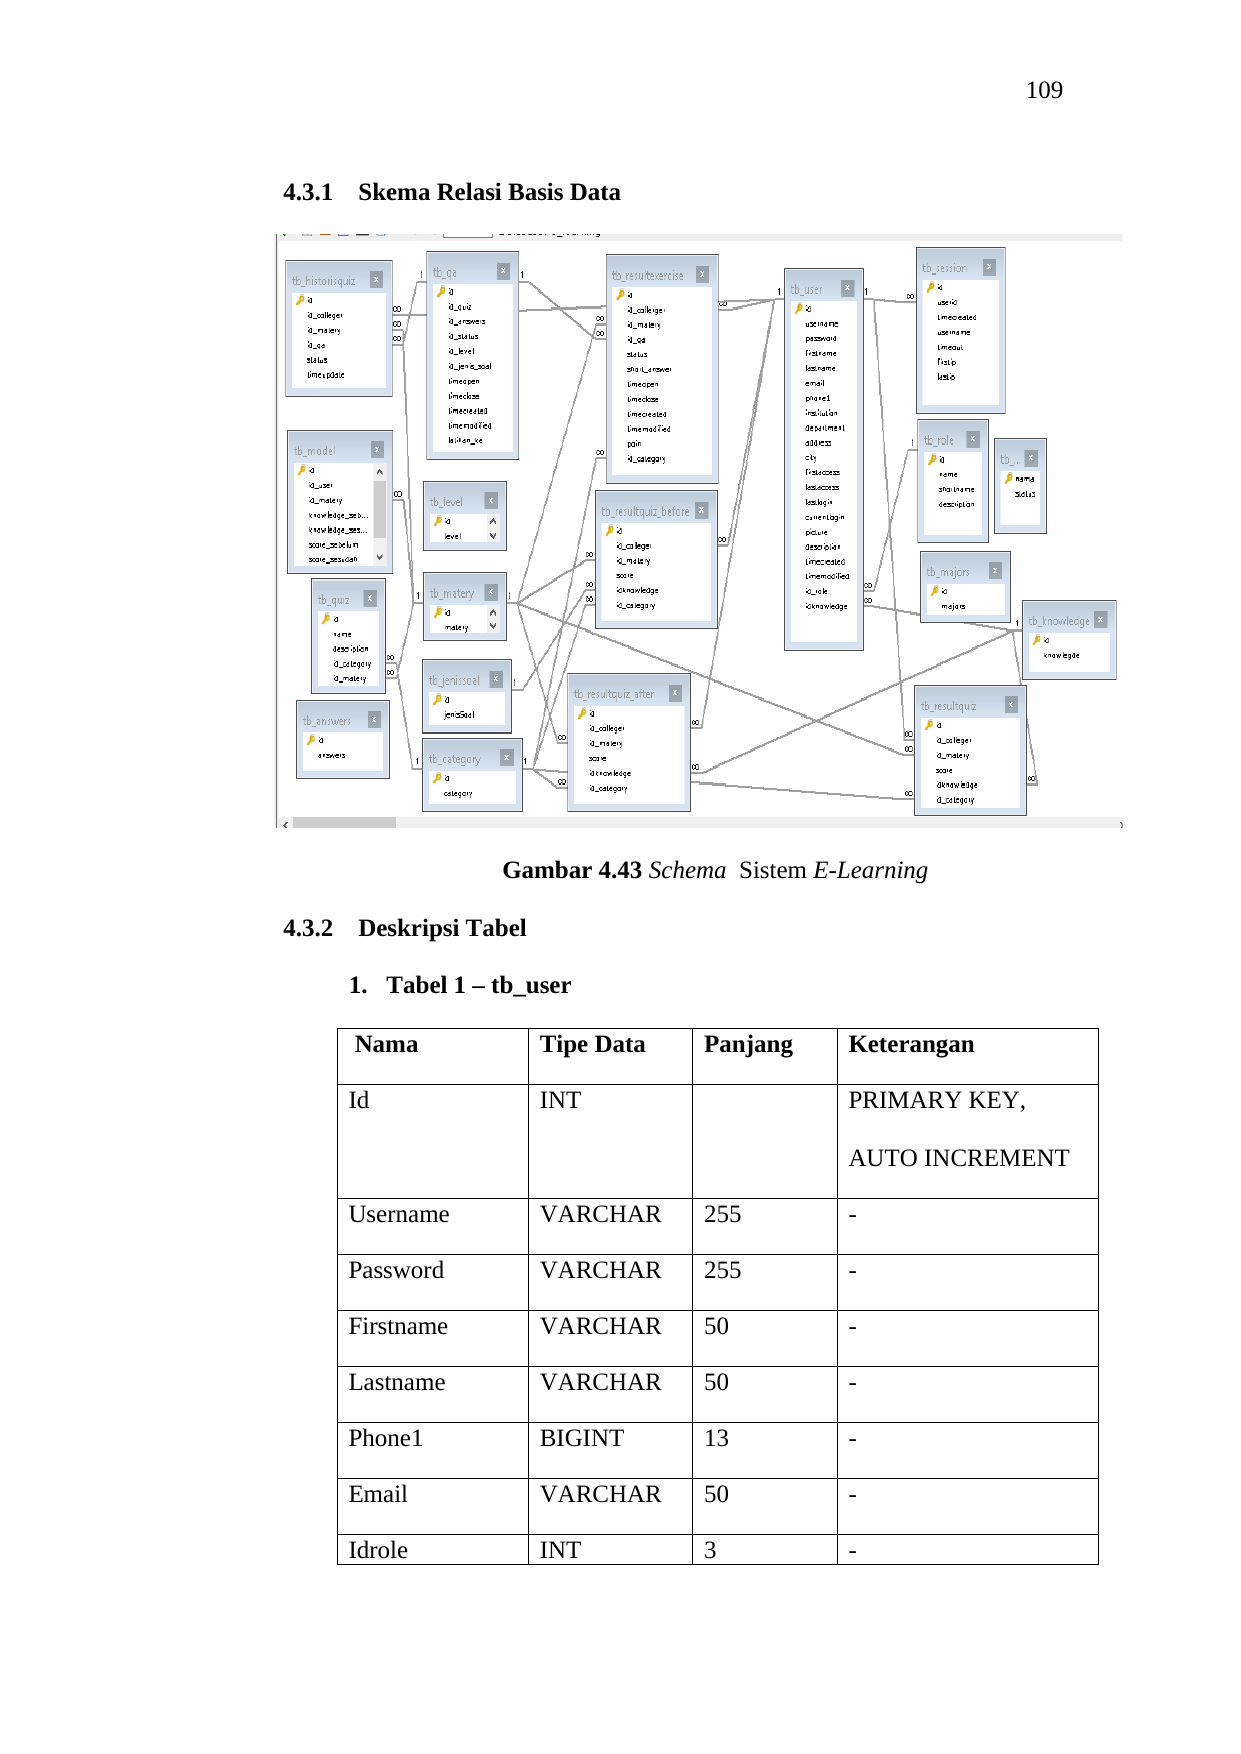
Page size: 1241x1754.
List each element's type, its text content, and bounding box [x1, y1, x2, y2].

table_header Panjang [693, 1029, 837, 1084]
list Skema Relasi Basis Data [283, 177, 1063, 206]
picture [273, 234, 1123, 828]
table_header Keterangan [838, 1029, 1098, 1084]
list Deskripsi Tabel [283, 913, 1063, 942]
table_cell Id [338, 1085, 528, 1198]
table_cell 50 [693, 1367, 837, 1422]
table_cell 255 [693, 1199, 837, 1254]
table_cell [693, 1085, 837, 1198]
table_cell VARCHAR [529, 1479, 692, 1534]
table_cell Password [338, 1255, 528, 1310]
table_cell - [838, 1367, 1098, 1422]
table_cell Firstname [338, 1311, 528, 1366]
table_cell Phone1 [338, 1423, 528, 1478]
table_cell - [838, 1423, 1098, 1478]
table_cell - [838, 1255, 1098, 1310]
table_cell 50 [693, 1311, 837, 1366]
table_cell - [838, 1535, 1098, 1564]
table_cell - [838, 1199, 1098, 1254]
list Tabel 1 – tb_user [349, 971, 1063, 999]
table_cell VARCHAR [529, 1199, 692, 1254]
table_cell INT [529, 1535, 692, 1564]
table_cell 50 [693, 1479, 837, 1534]
table_header Nama [338, 1029, 528, 1084]
table_cell 255 [693, 1255, 837, 1310]
table_cell PRIMARY KEY, AUTO INCREMENT [838, 1085, 1098, 1198]
table_cell VARCHAR [529, 1311, 692, 1366]
table_cell Email [338, 1479, 528, 1534]
table_cell BIGINT [529, 1423, 692, 1478]
table_cell Username [338, 1199, 528, 1254]
table_cell Idrole [338, 1535, 528, 1564]
table_cell VARCHAR [529, 1367, 692, 1422]
table_cell Lastname [338, 1367, 528, 1422]
table_cell 3 [693, 1535, 837, 1564]
table_header Tipe Data [529, 1029, 692, 1084]
list Gambar 4.43 Schema Sistem E-Learning [367, 856, 1063, 884]
table_cell 13 [693, 1423, 837, 1478]
table_cell VARCHAR [529, 1255, 692, 1310]
table_cell - [838, 1311, 1098, 1366]
table_cell - [838, 1479, 1098, 1534]
table_cell INT [529, 1085, 692, 1198]
